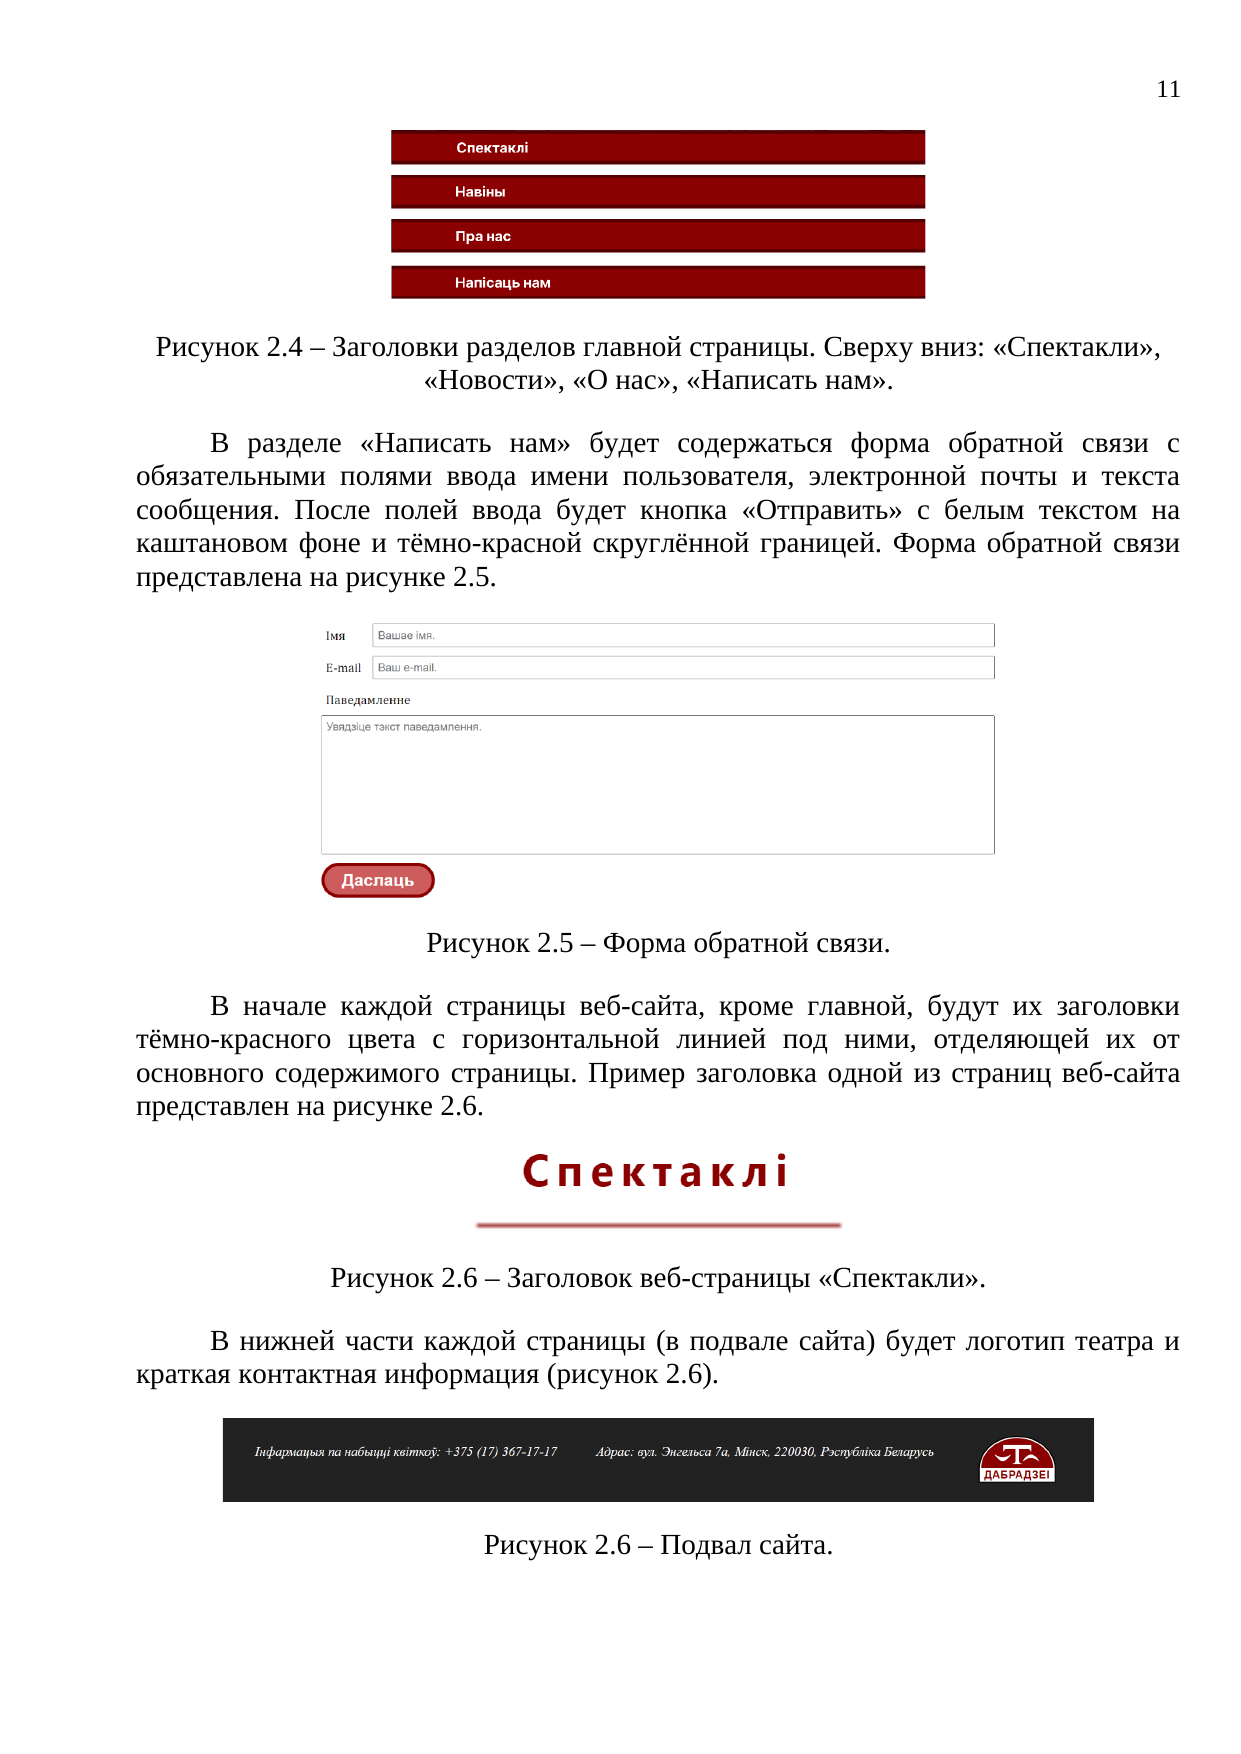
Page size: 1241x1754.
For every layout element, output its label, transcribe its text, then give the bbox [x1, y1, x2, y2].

text Рисунок 2.6 – Заголовок веб-страницы «Спектакли». [136, 1260, 1181, 1293]
text Рисунок 2.6 – Подвал сайта. [136, 1527, 1181, 1561]
picture [319, 621, 998, 900]
text В разделе «Написать нам» будет содержаться форма обратной связи с обязательными полями ввода имени пользователя, электронной почты и текста сообщения. После полей ввода будет кнопка «Отправить» с белым текстом на каштановом фоне и тёмно-красной скруглённой границей. Форма обратной связи представлена на рисунке 2.5. [136, 425, 1181, 593]
text Рисунок 2.4 – Заголовки разделов главной страницы. Сверху вниз: «Спектакли», «Новости», «О нас», «Написать нам». [136, 329, 1181, 396]
picture [391, 130, 926, 304]
text В нижней части каждой страницы (в подвале сайта) будет логотип театра и краткая контактная информация (рисунок 2.6). [136, 1323, 1181, 1390]
picture [222, 1418, 1095, 1502]
text В начале каждой страницы веб-сайта, кроме главной, будут их заголовки тёмно-красного цвета с горизонтальной линией под ними, отделяющей их от основного содержимого страницы. Пример заголовка одной из страниц веб-сайта представлен на рисунке 2.6. [136, 988, 1181, 1122]
picture [460, 1151, 858, 1235]
text Рисунок 2.5 – Форма обратной связи. [136, 925, 1181, 958]
